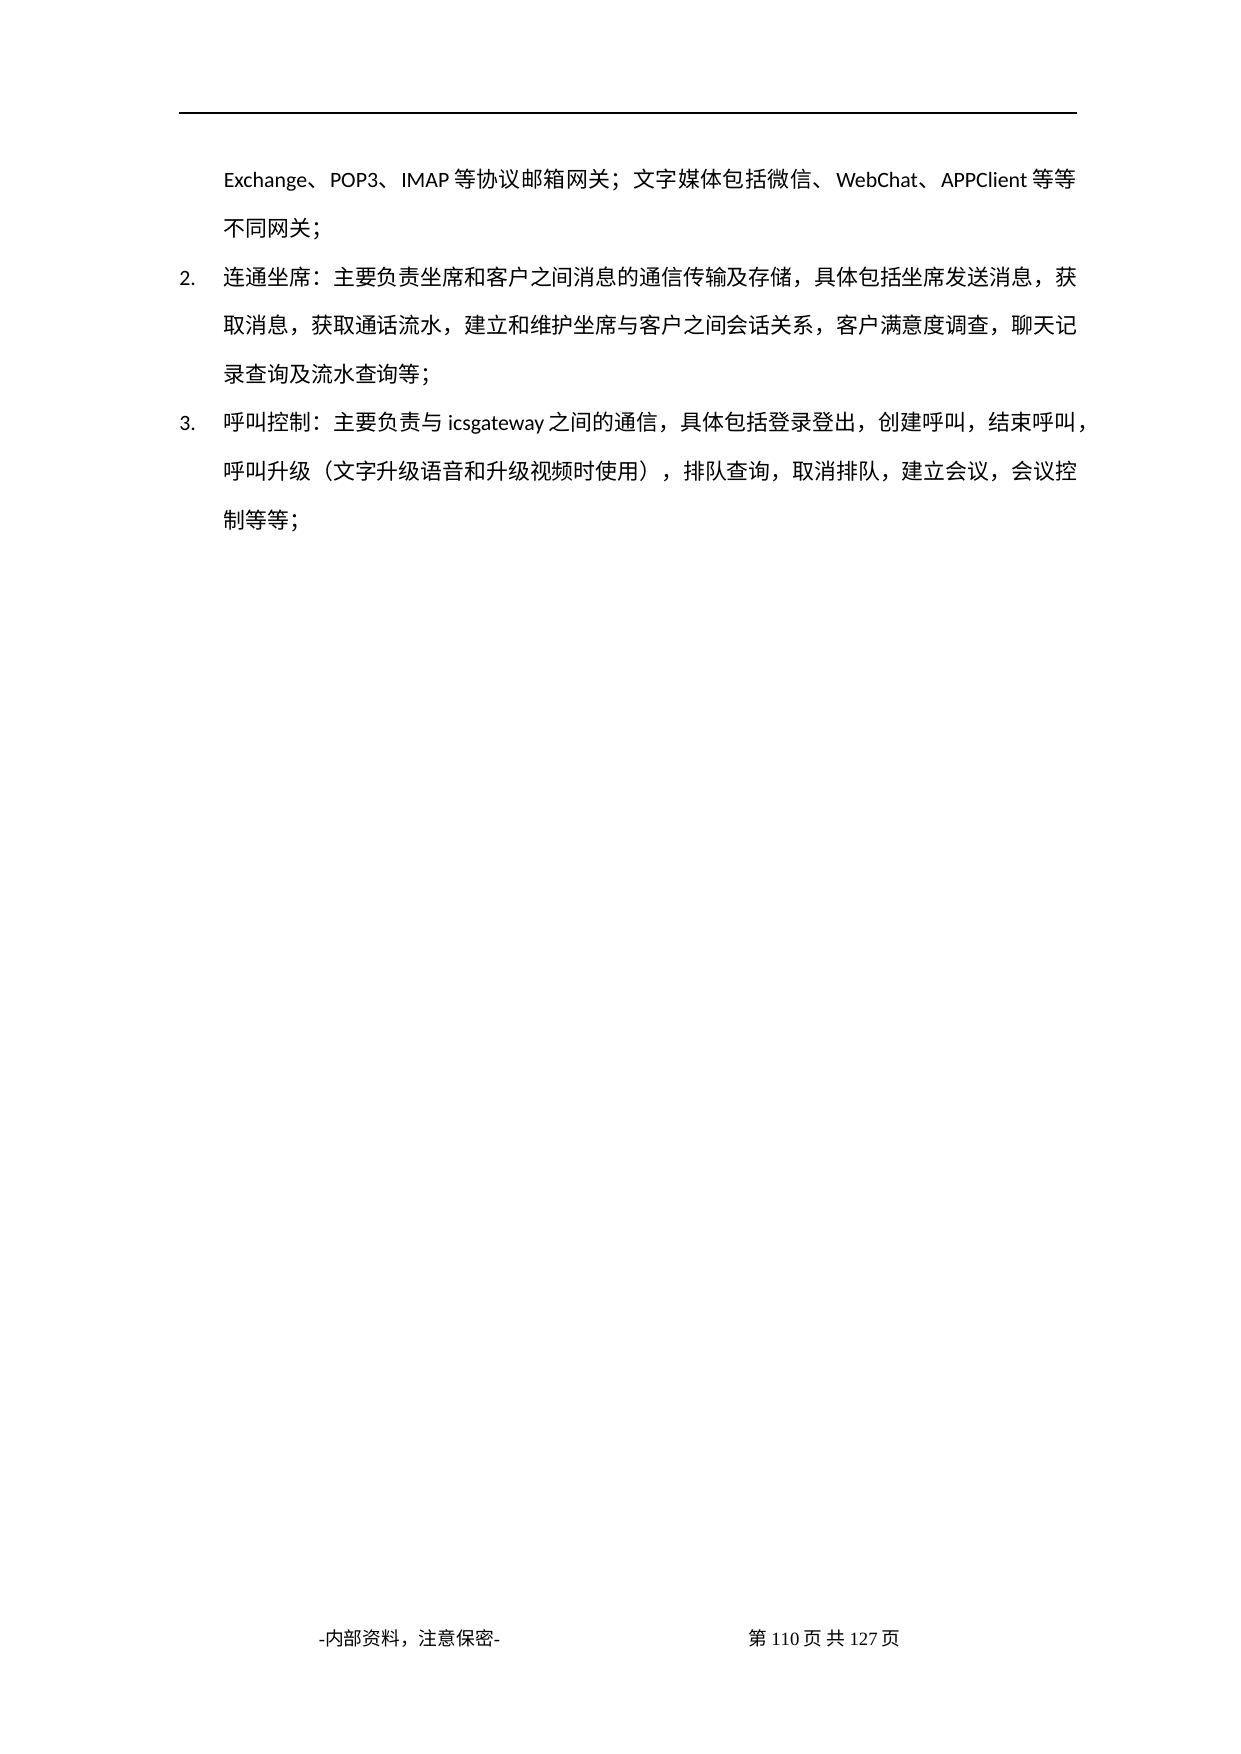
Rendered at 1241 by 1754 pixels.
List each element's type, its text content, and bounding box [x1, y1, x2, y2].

list 连通坐席：主要负责坐席和客户之间消息的通信传输及存储，具体包括坐席发送消息，获取消息，获取通话流水，建立和维护坐席与客户之间会话关系，客户满意度调查，聊天记录查询及流水查询等； [179, 259, 1077, 389]
list 呼叫控制：主要负责与icsgateway之间的通信，具体包括登录登出，创建呼叫，结束呼叫，呼叫升级（文字升级语音和升级视频时使用），排队查询，取消排队，建立会议，会议控制等等； [179, 405, 1077, 535]
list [179, 162, 1077, 243]
